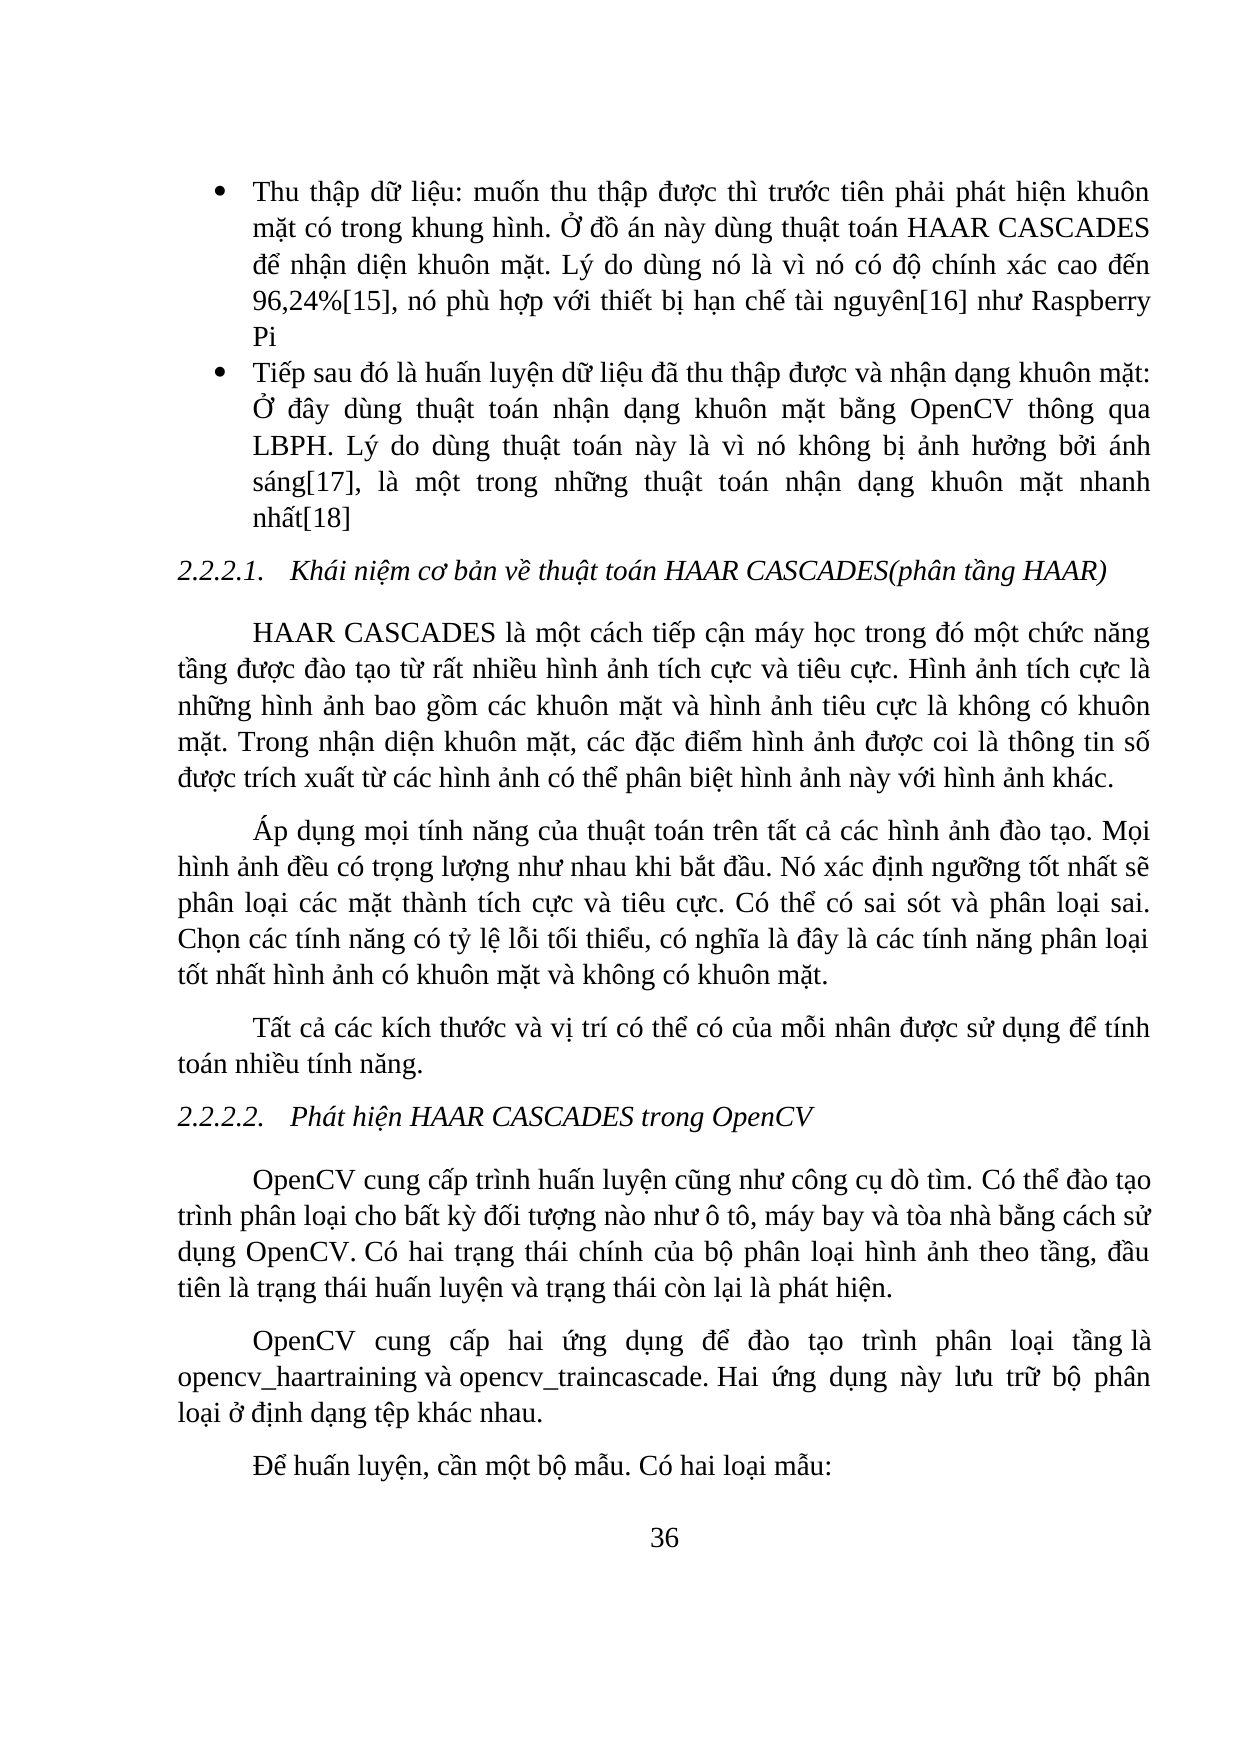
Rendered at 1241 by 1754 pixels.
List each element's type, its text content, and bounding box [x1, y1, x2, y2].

text Tất cả các kích thước và vị trí có thể có của mỗi nhân được sử dụng để tính toán nhiều tính năng. [177, 1010, 1152, 1080]
subtitle Khái niệm cơ bản về thuật toán HAAR CASCADES(phân tầng HAAR) [177, 553, 1152, 586]
list Tiếp sau đó là huấn luyện dữ liệu đã thu thập được và nhận dạng khuôn mặt: Ở đây dùng thuật toán nhận dạng khuôn mặt bằng OpenCV thông qua LBPH. Lý do dùng thuật toán này là vì nó không bị ảnh hưởng bởi ánh sáng[17], là một trong những thuật toán nhận dạng khuôn mặt nhanh nhất[18] [215, 355, 1152, 533]
text OpenCV cung cấp hai ứng dụng để đào tạo trình phân loại tầng là opencv_haartraining và opencv_traincascade. Hai ứng dụng này lưu trữ bộ phân loại ở định dạng tệp khác nhau. [177, 1323, 1152, 1429]
text OpenCV cung cấp trình huấn luyện cũng như công cụ dò tìm. Có thể đào tạo trình phân loại cho bất kỳ đối tượng nào như ô tô, máy bay và tòa nhà bằng cách sử dụng OpenCV. Có hai trạng thái chính của bộ phân loại hình ảnh theo tầng, đầu tiên là trạng thái huấn luyện và trạng thái còn lại là phát hiện. [177, 1162, 1152, 1304]
list Thu thập dữ liệu: muốn thu thập được thì trước tiên phải phát hiện khuôn mặt có trong khung hình. Ở đồ án này dùng thuật toán HAAR CASCADES để nhận diện khuôn mặt. Lý do dùng nó là vì nó có độ chính xác cao đến 96,24%[15], nó phù hợp với thiết bị hạn chế tài nguyên[16] như Raspberry Pi [215, 174, 1152, 353]
text Áp dụng mọi tính năng của thuật toán trên tất cả các hình ảnh đào tạo. Mọi hình ảnh đều có trọng lượng như nhau khi bắt đầu. Nó xác định ngưỡng tốt nhất sẽ phân loại các mặt thành tích cực và tiêu cực. Có thể có sai sót và phân loại sai. Chọn các tính năng có tỷ lệ lỗi tối thiểu, có nghĩa là đây là các tính năng phân loại tốt nhất hình ảnh có khuôn mặt và không có khuôn mặt. [177, 813, 1152, 991]
text HAAR CASCADES là một cách tiếp cận máy học trong đó một chức năng tầng được đào tạo từ rất nhiều hình ảnh tích cực và tiêu cực. Hình ảnh tích cực là những hình ảnh bao gồm các khuôn mặt và hình ảnh tiêu cực là không có khuôn mặt. Trong nhận diện khuôn mặt, các đặc điểm hình ảnh được coi là thông tin số được trích xuất từ ​​các hình ảnh có thể phân biệt hình ảnh này với hình ảnh khác. [177, 616, 1152, 794]
text Để huấn luyện, cần một bộ mẫu. Có hai loại mẫu: [177, 1448, 1152, 1482]
subtitle Phát hiện HAAR CASCADES trong OpenCV [177, 1099, 1152, 1133]
